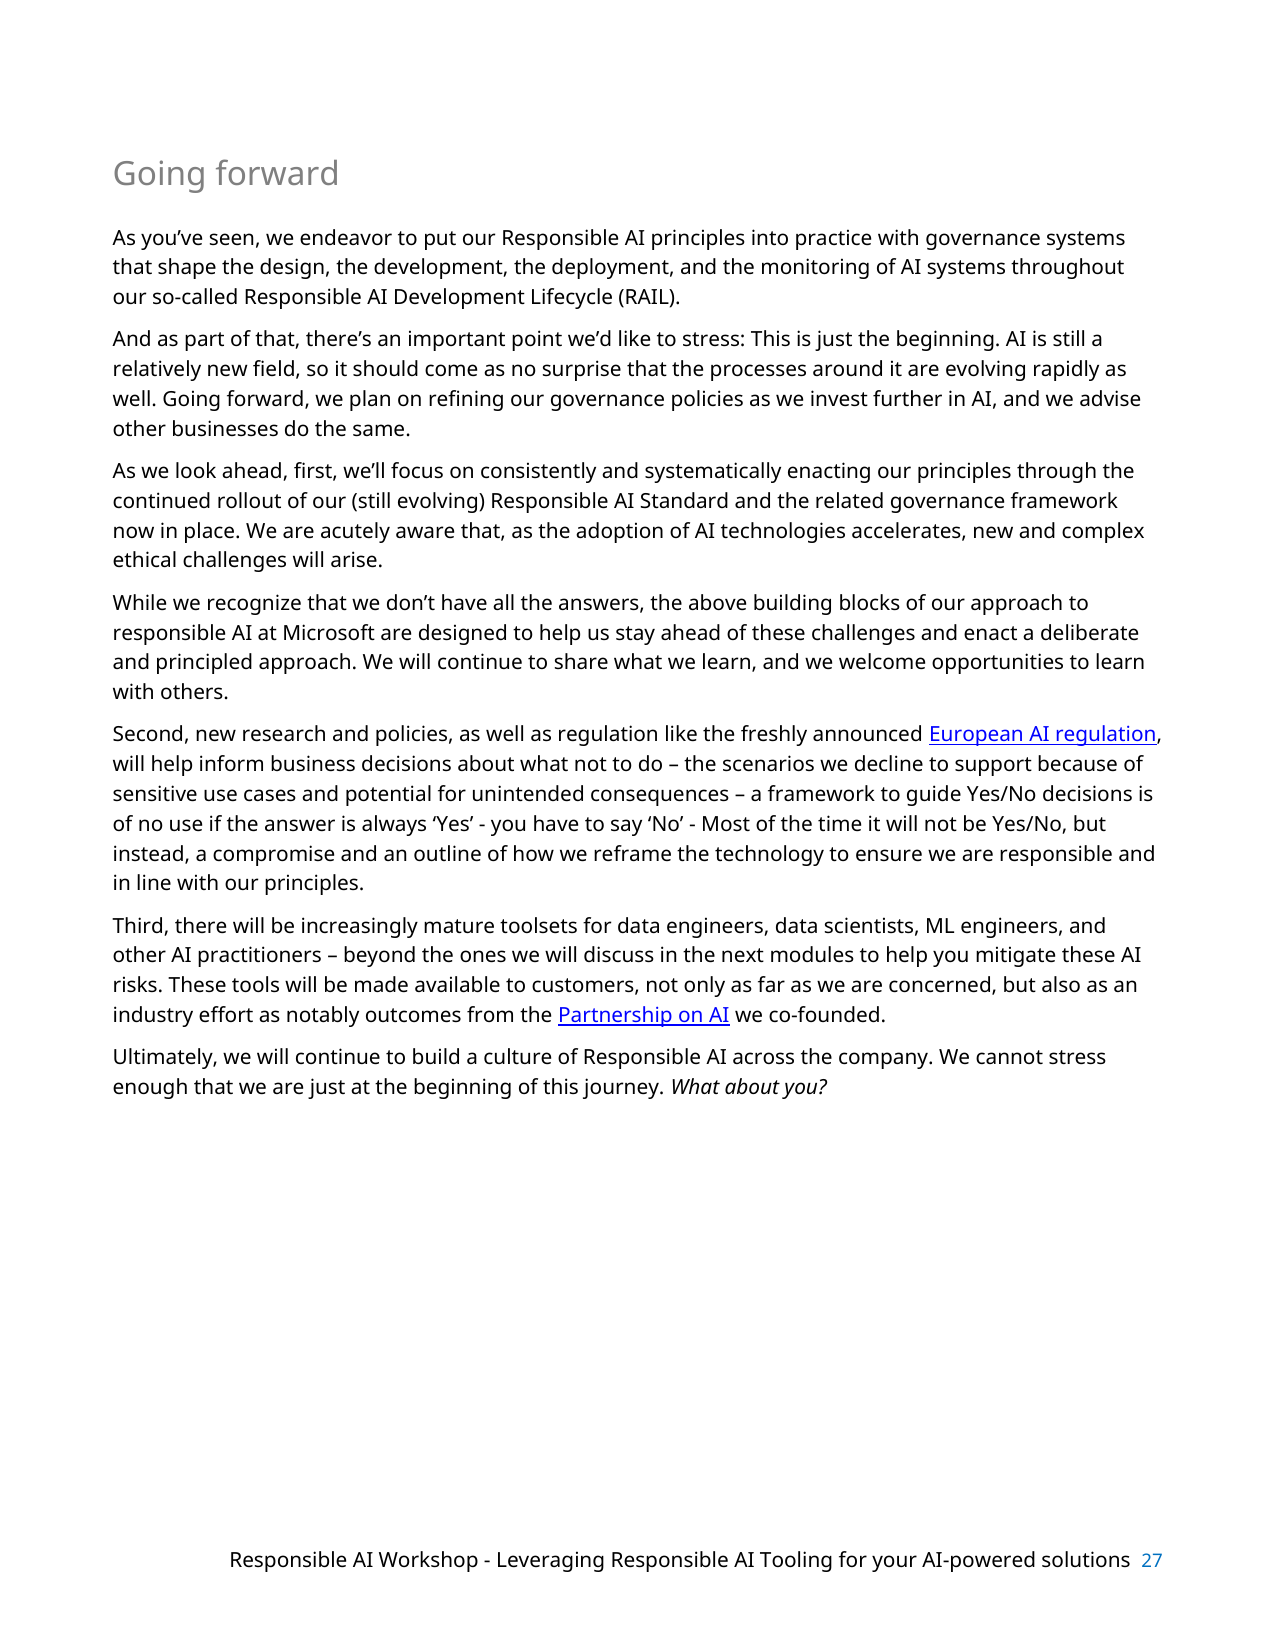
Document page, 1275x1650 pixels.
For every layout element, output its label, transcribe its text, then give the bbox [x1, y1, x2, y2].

text Third, there will be increasingly mature toolsets for data engineers, data scientists, ML engineers, and other AI practitioners – beyond the ones we will discuss in the next modules to help you mitigate these AI risks. These tools will be made available to customers, not only as far as we are concerned, but also as an industry effort as notably outcomes from the Partnership on AI we co-founded. [112, 911, 1162, 1028]
text While we recognize that we don’t have all the answers, the above building blocks of our approach to responsible AI at Microsoft are designed to help us stay ahead of these challenges and enact a deliberate and principled approach. We will continue to share what we learn, and we welcome opportunities to learn with others. [112, 588, 1162, 706]
text Ultimately, we will continue to build a culture of Responsible AI across the company. We cannot stress enough that we are just at the beginning of this journey. What about you? [112, 1042, 1162, 1101]
subtitle Going forward [112, 150, 1162, 195]
text Second, new research and policies, as well as regulation like the freshly announced European AI regulation, will help inform business decisions about what not to do – the scenarios we decline to support because of sensitive use cases and potential for unintended consequences – a framework to guide Yes/No decisions is of no use if the answer is always ‘Yes’ - you have to say ‘No’ - Most of the time it will not be Yes/No, but instead, a compromise and an outline of how we reframe the technology to ensure we are responsible and in line with our principles. [112, 719, 1162, 897]
text As we look ahead, first, we’ll focus on consistently and systematically enacting our principles through the continued rollout of our (still evolving) Responsible AI Standard and the related governance framework now in place. We are acutely aware that, as the adoption of AI technologies accelerates, new and complex ethical challenges will arise. [112, 456, 1162, 574]
text As you’ve seen, we endeavor to put our Responsible AI principles into practice with governance systems that shape the design, the development, the deployment, and the monitoring of AI systems throughout our so-called Responsible AI Development Lifecycle (RAIL). [112, 223, 1162, 311]
text And as part of that, there’s an important point we’d like to stress: This is just the beginning. AI is still a relatively new field, so it should come as no surprise that the processes around it are evolving rapidly as well. Going forward, we plan on refining our governance policies as we invest further in AI, and we advise other businesses do the same. [112, 324, 1162, 442]
